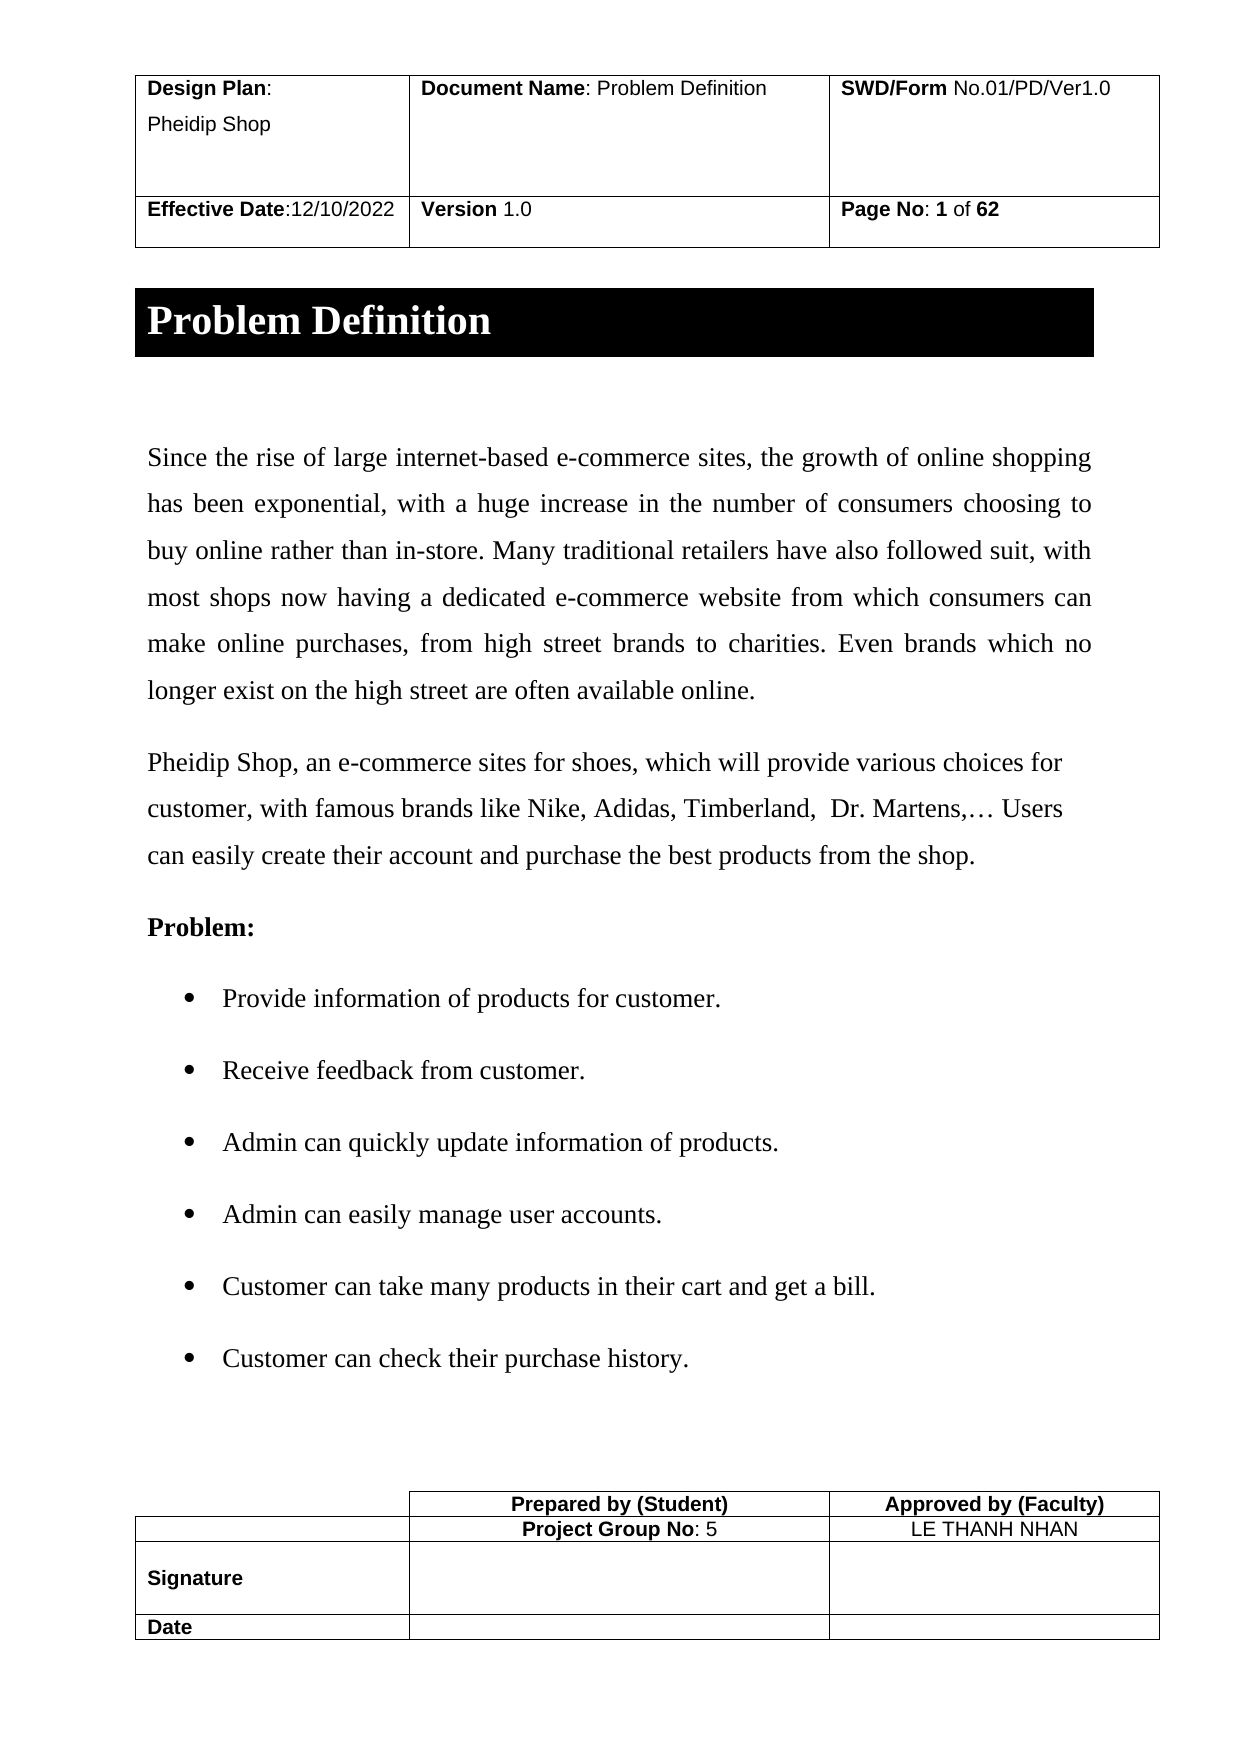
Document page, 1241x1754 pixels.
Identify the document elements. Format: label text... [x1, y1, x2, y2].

table_header Problem Definition [136, 289, 1093, 356]
list Customer can check their purchase history. [184, 1342, 1093, 1373]
text Problem: [147, 911, 1093, 942]
text Since the rise of large internet-based e-commerce sites, the growth of online shopping has been exponential, with a huge increase in the number of consumers choosing to buy online rather than in-store. Many traditional retailers have also followed suit, with most shops now having a dedicated e-commerce website from which consumers can make online purchases, from high street brands to charities. Even brands which no longer exist on the high street are often available online. [147, 441, 1093, 705]
list Provide information of products for customer. [184, 982, 1093, 1014]
list Admin can quickly update information of products. [184, 1126, 1093, 1157]
list Customer can take many products in their cart and get a bill. [184, 1270, 1093, 1301]
text Pheidip Shop, an e-commerce sites for shoes, which will provide various choices for customer, with famous brands like Nike, Adidas, Timberland, Dr. Martens,… Users can easily create their account and purchase the best products from the shop. [147, 746, 1093, 870]
list Receive feedback from customer. [184, 1054, 1093, 1086]
list Admin can easily manage user accounts. [184, 1198, 1093, 1229]
